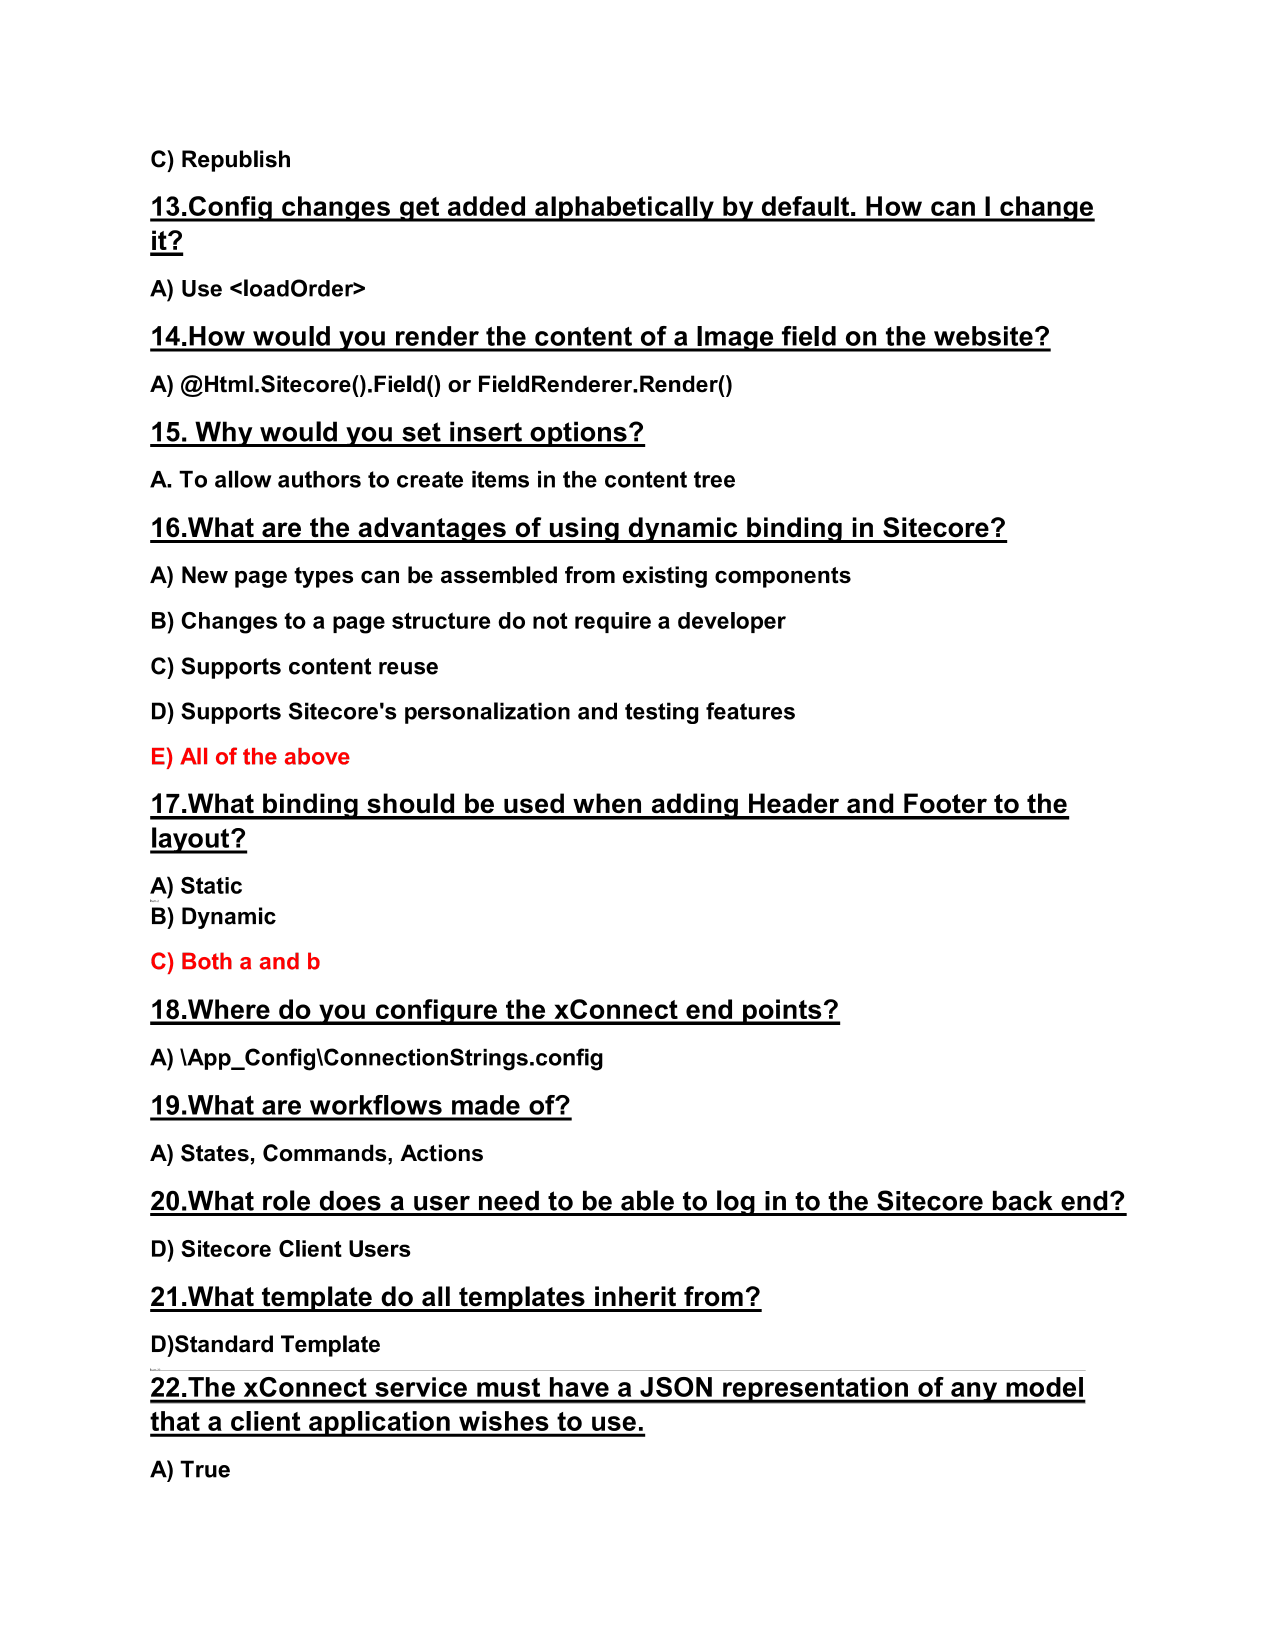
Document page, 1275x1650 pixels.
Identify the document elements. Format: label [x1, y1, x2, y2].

picture [149, 150, 1127, 1482]
